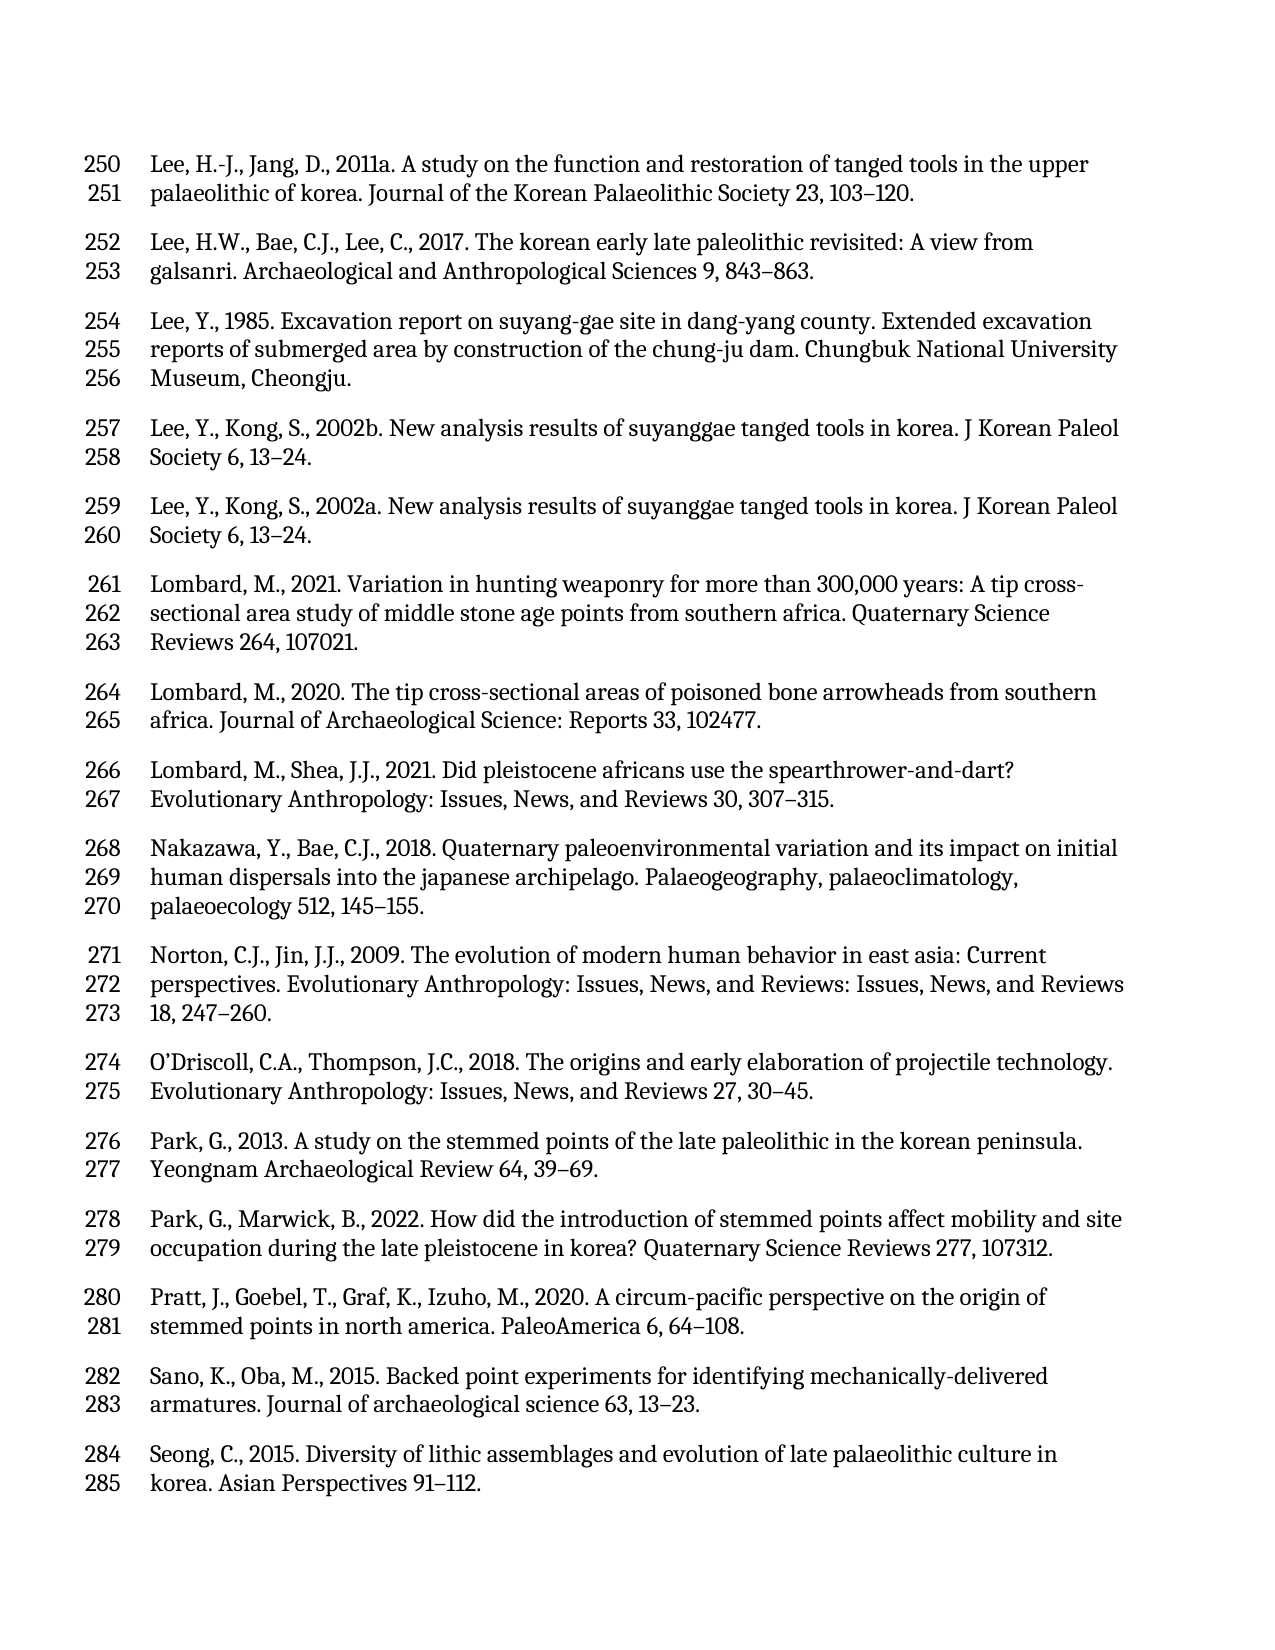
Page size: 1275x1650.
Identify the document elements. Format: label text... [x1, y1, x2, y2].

text Norton, C.J., Jin, J.J., 2009. The evolution of modern human behavior in east asia: Current perspectives. Evolutionary Anthropology: Issues, News, and Reviews: Issues, News, and Reviews 18, 247–260. [150, 941, 1125, 1027]
text Lombard, M., 2021. Variation in hunting weaponry for more than 300,000 years: A tip cross-sectional area study of middle stone age points from southern africa. Quaternary Science Reviews 264, 107021. [150, 570, 1125, 657]
text Lombard, M., 2020. The tip cross-sectional areas of poisoned bone arrowheads from southern africa. Journal of Archaeological Science: Reports 33, 102477. [150, 677, 1125, 735]
text Lee, Y., Kong, S., 2002b. New analysis results of suyanggae tanged tools in korea. J Korean Paleol Society 6, 13–24. [150, 414, 1125, 471]
text Lee, H.-J., Jang, D., 2011a. A study on the function and restoration of tanged tools in the upper palaeolithic of korea. Journal of the Korean Palaeolithic Society 23, 103–120. [150, 150, 1125, 207]
text Sano, K., Oba, M., 2015. Backed point experiments for identifying mechanically-delivered armatures. Journal of archaeological science 63, 13–23. [150, 1362, 1125, 1419]
text Lee, H.W., Bae, C.J., Lee, C., 2017. The korean early late paleolithic revisited: A view from galsanri. Archaeological and Anthropological Sciences 9, 843–863. [150, 228, 1125, 286]
text Lombard, M., Shea, J.J., 2021. Did pleistocene africans use the spearthrower-and-dart? Evolutionary Anthropology: Issues, News, and Reviews 30, 307–315. [150, 756, 1125, 813]
text Nakazawa, Y., Bae, C.J., 2018. Quaternary paleoenvironmental variation and its impact on initial human dispersals into the japanese archipelago. Palaeogeography, palaeoclimatology, palaeoecology 512, 145–155. [150, 834, 1125, 920]
text Lee, Y., 1985. Excavation report on suyang-gae site in dang-yang county. Extended excavation reports of submerged area by construction of the chung-ju dam. Chungbuk National University Museum, Cheongju. [150, 307, 1125, 393]
text Pratt, J., Goebel, T., Graf, K., Izuho, M., 2020. A circum-pacific perspective on the origin of stemmed points in north america. PaleoAmerica 6, 64–108. [150, 1283, 1125, 1341]
text Park, G., Marwick, B., 2022. How did the introduction of stemmed points affect mobility and site occupation during the late pleistocene in korea? Quaternary Science Reviews 277, 107312. [150, 1205, 1125, 1262]
text Lee, Y., Kong, S., 2002a. New analysis results of suyanggae tanged tools in korea. J Korean Paleol Society 6, 13–24. [150, 492, 1125, 549]
text Park, G., 2013. A study on the stemmed points of the late paleolithic in the korean peninsula. Yeongnam Archaeological Review 64, 39–69. [150, 1127, 1125, 1184]
text O’Driscoll, C.A., Thompson, J.C., 2018. The origins and early elaboration of projectile technology. Evolutionary Anthropology: Issues, News, and Reviews 27, 30–45. [150, 1048, 1125, 1106]
text Seong, C., 2015. Diversity of lithic assemblages and evolution of late palaeolithic culture in korea. Asian Perspectives 91–112. [150, 1440, 1125, 1497]
